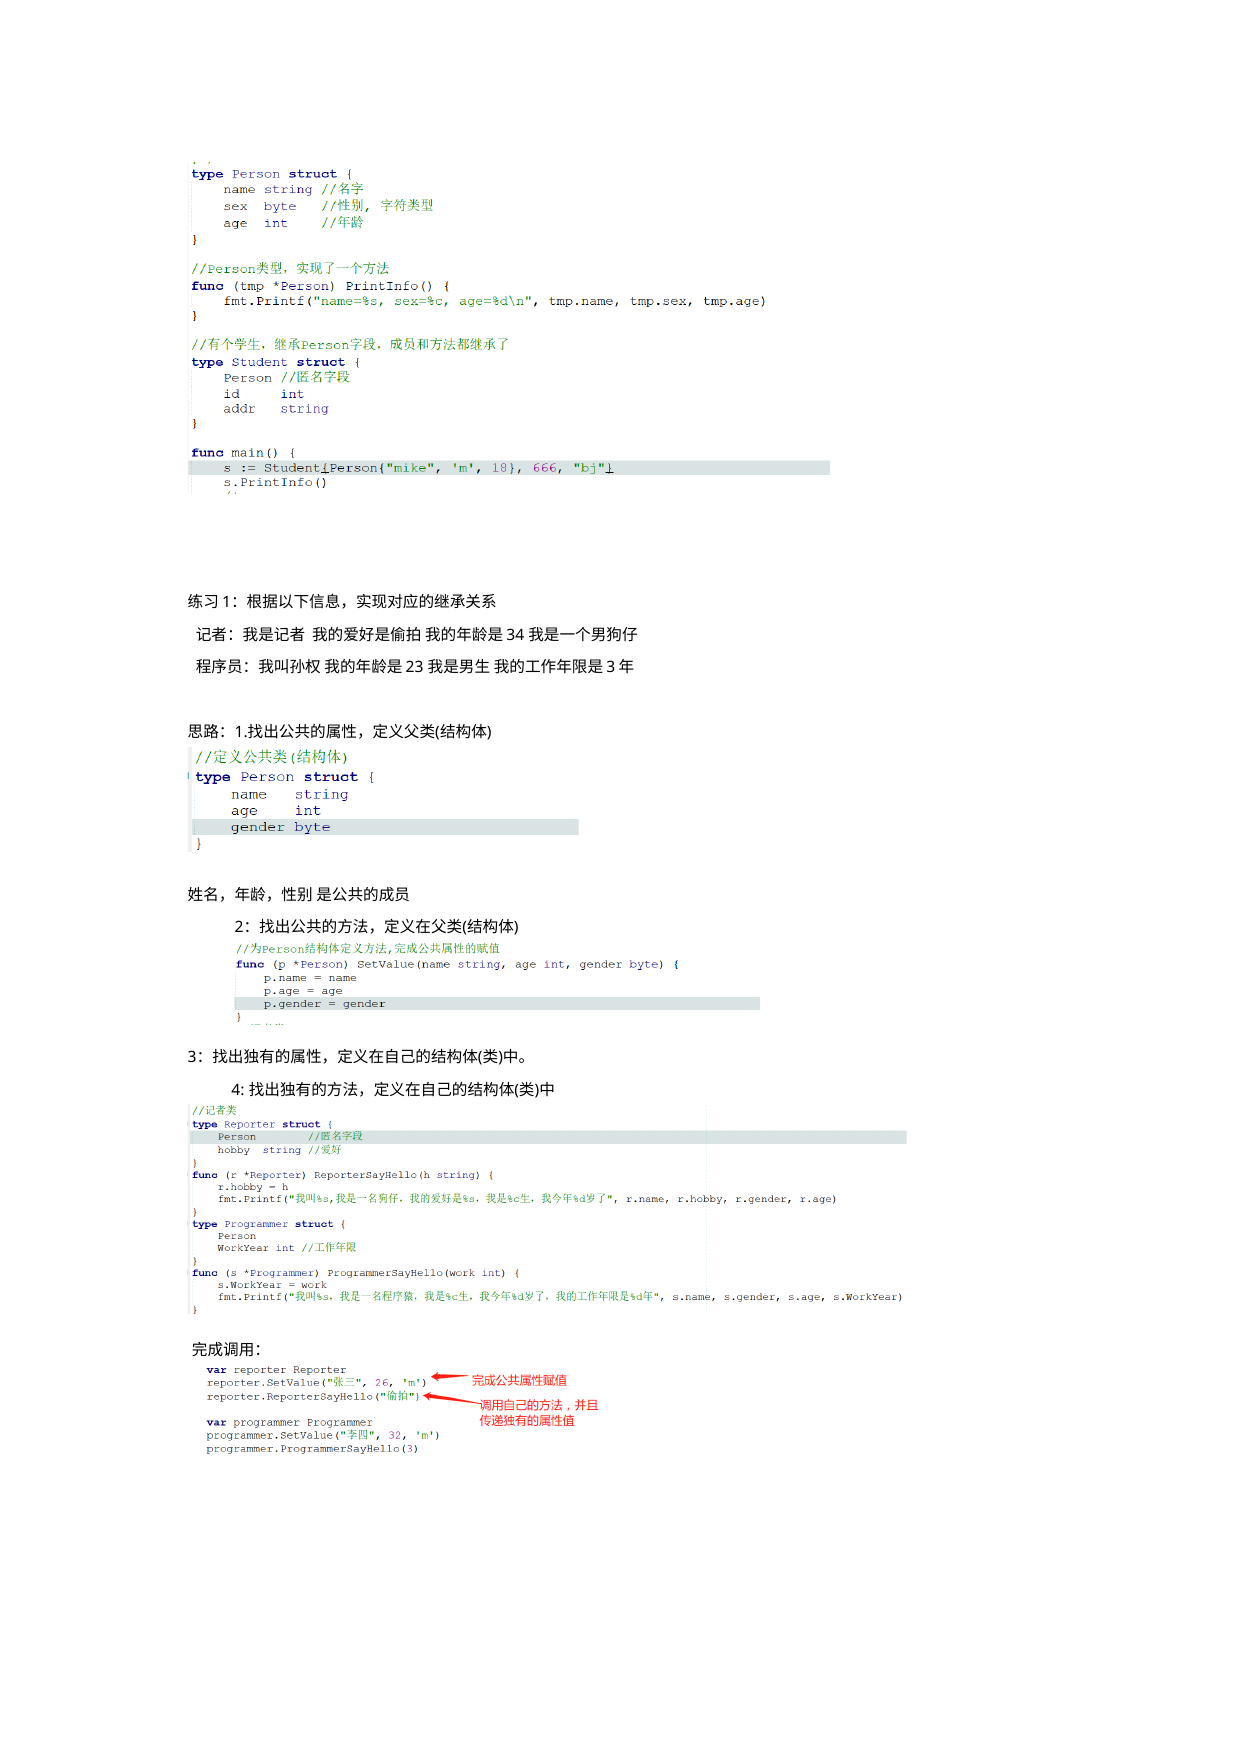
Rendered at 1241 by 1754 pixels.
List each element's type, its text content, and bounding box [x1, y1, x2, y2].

picture [234, 942, 761, 1025]
text 练习1：根据以下信息，实现对应的继承关系 [187, 584, 1053, 617]
text 程序员：我叫孙权 我的年龄是23 我是男生 我的工作年限是 3年 [187, 649, 1053, 682]
picture [187, 162, 830, 494]
text 3：找出独有的属性，定义在自己的结构体(类)中。 [187, 1039, 1053, 1072]
text 完成调用： [187, 1332, 1053, 1364]
text 记者：我是记者 我的爱好是偷拍 我的年龄是34 我是一个男狗仔 [187, 617, 1053, 649]
text 姓名，年龄，性别 是公共的成员 [187, 877, 1053, 909]
text 4: 找出独有的方法，定义在自己的结构体(类)中 [187, 1072, 1053, 1104]
text 2：找出公共的方法，定义在父类(结构体) [187, 909, 1053, 942]
picture [187, 747, 579, 852]
text 思路：1.找出公共的属性，定义父类(结构体) [187, 714, 1053, 747]
picture [187, 1104, 907, 1314]
picture [187, 1364, 610, 1463]
